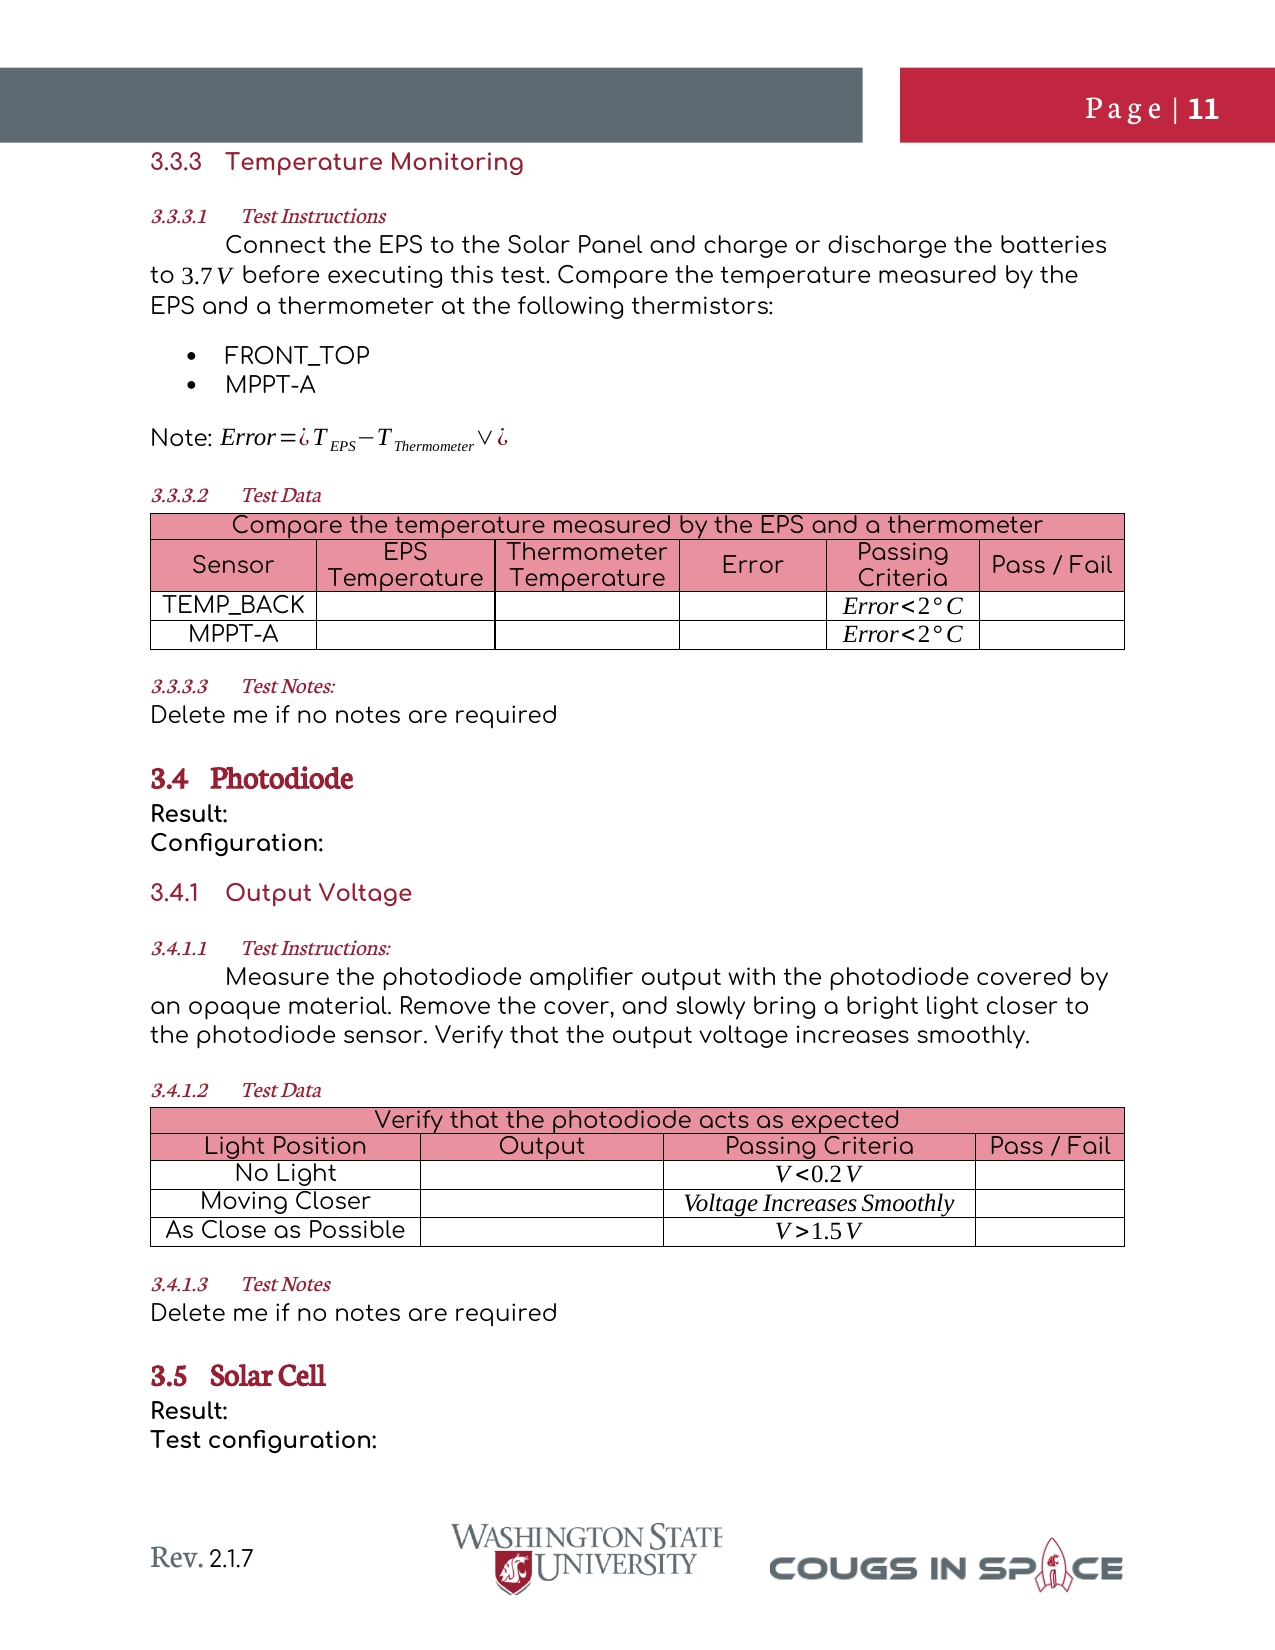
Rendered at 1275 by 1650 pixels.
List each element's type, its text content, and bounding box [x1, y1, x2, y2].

table_cell Light Position [151, 1134, 420, 1160]
text Connect the EPS to the Solar Panel and charge or discharge the batteries to before executing this test. Compare the temperature measured by the EPS and a thermometer at the following thermistors: [150, 233, 1125, 319]
picture [450, 1522, 723, 1595]
table_cell Pass / Fail [976, 1134, 1124, 1160]
table_cell [827, 592, 979, 620]
table_header Compare the temperature measured by the EPS and a thermometer [151, 514, 1124, 539]
text Configuration: [150, 831, 1125, 857]
table_cell [421, 1218, 663, 1246]
list FRONT_TOP [187, 344, 1125, 369]
subtitle Test Notes [150, 1268, 1125, 1297]
picture [769, 1537, 1123, 1594]
table_cell Moving Closer [151, 1190, 420, 1217]
subtitle Test Data [150, 1073, 1125, 1102]
table_cell Sensor [151, 540, 316, 591]
table_cell MPPT-A [151, 621, 316, 648]
table_cell [664, 1218, 975, 1246]
table_cell Error [680, 540, 826, 591]
table_cell Output [421, 1134, 663, 1160]
table_cell [680, 621, 826, 648]
table_cell Passing Criteria [827, 540, 979, 591]
table_cell Pass / Fail [980, 540, 1124, 591]
table_cell [976, 1190, 1124, 1217]
table_cell [980, 592, 1124, 620]
subtitle Test Notes: [150, 670, 1125, 699]
table_cell Thermometer Temperature [496, 540, 679, 591]
table_cell [496, 592, 679, 620]
subtitle Test Instructions [150, 200, 1125, 229]
text Delete me if no notes are required [150, 1301, 1125, 1326]
subtitle Test Instructions: [150, 932, 1125, 961]
table_cell [976, 1218, 1124, 1246]
text Result: [150, 1399, 1125, 1425]
table_cell Passing Criteria [664, 1134, 975, 1160]
table_cell As Close as Possible [151, 1218, 420, 1246]
subtitle Test Data [150, 479, 1125, 508]
table_cell [421, 1190, 663, 1217]
table_cell [317, 592, 494, 620]
text Delete me if no notes are required [150, 704, 1125, 729]
table_cell [664, 1190, 975, 1217]
table_cell [664, 1161, 975, 1188]
text Note: [150, 423, 1125, 455]
text Measure the photodiode amplifier output with the photodiode covered by an opaque material. Remove the cover, and slowly bring a bright light closer to the photodiode sensor. Verify that the output voltage increases smoothly. [150, 965, 1125, 1049]
subtitle Temperature Monitoring [150, 150, 1125, 176]
table_cell [976, 1161, 1124, 1188]
table_cell [980, 621, 1124, 648]
text Result: [150, 802, 1125, 828]
table_cell TEMP_BACK [151, 592, 316, 620]
table_cell [317, 621, 494, 648]
text Test configuration: [150, 1429, 1125, 1454]
list MPPT-A [187, 373, 1125, 399]
subtitle Solar Cell [150, 1351, 1125, 1393]
table_cell [421, 1161, 663, 1188]
table_cell EPS Temperature [317, 540, 494, 591]
table_cell [680, 592, 826, 620]
subtitle Photodiode [150, 754, 1125, 796]
table_cell [496, 621, 679, 648]
table_cell No Light [151, 1161, 420, 1188]
table_header Verify that the photodiode acts as expected [151, 1108, 1124, 1133]
subtitle Output Voltage [150, 882, 1125, 907]
table_cell [827, 621, 979, 648]
